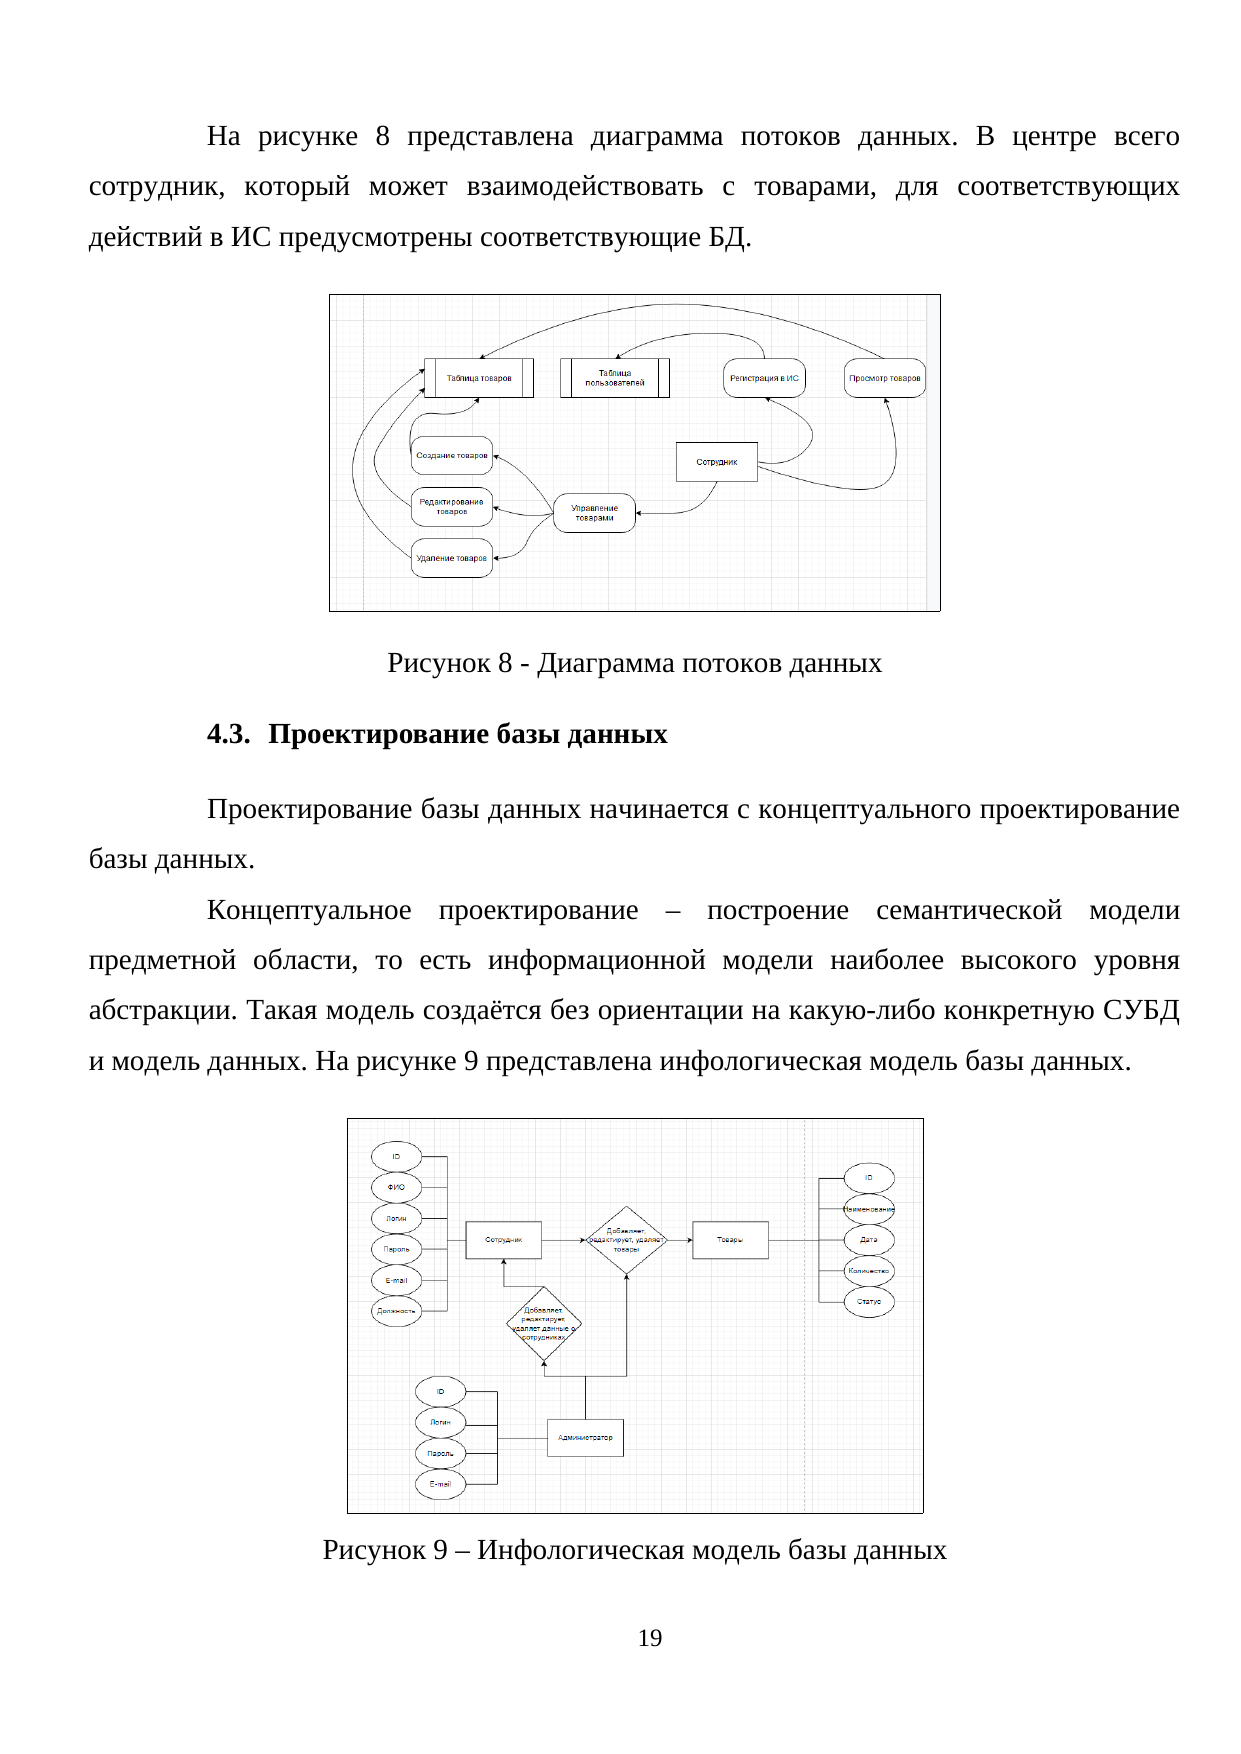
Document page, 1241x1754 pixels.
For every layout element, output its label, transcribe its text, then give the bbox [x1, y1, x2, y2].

text Концептуальное проектирование – построение семантической модели предметной области, то есть информационной модели наиболее высокого уровня абстракции. Такая модель создаётся без ориентации на какую-либо конкретную СУБД и модель данных. На рисунке 9 представлена инфологическая модель базы данных. [88, 892, 1181, 1076]
list Проектирование базы данных [88, 716, 1181, 749]
picture [330, 295, 940, 611]
picture [348, 1119, 923, 1513]
text Рисунок 8 - Диаграмма потоков данных [88, 645, 1181, 678]
text На рисунке 8 представлена диаграмма потоков данных. В центре всего сотрудник, который может взаимодействовать с товарами, для соответствующих действий в ИС предусмотрены соответствующие БД. [88, 118, 1181, 252]
text Проектирование базы данных начинается с концептуального проектирование базы данных. [88, 791, 1181, 875]
text Рисунок 9 – Инфологическая модель базы данных [88, 1532, 1181, 1566]
